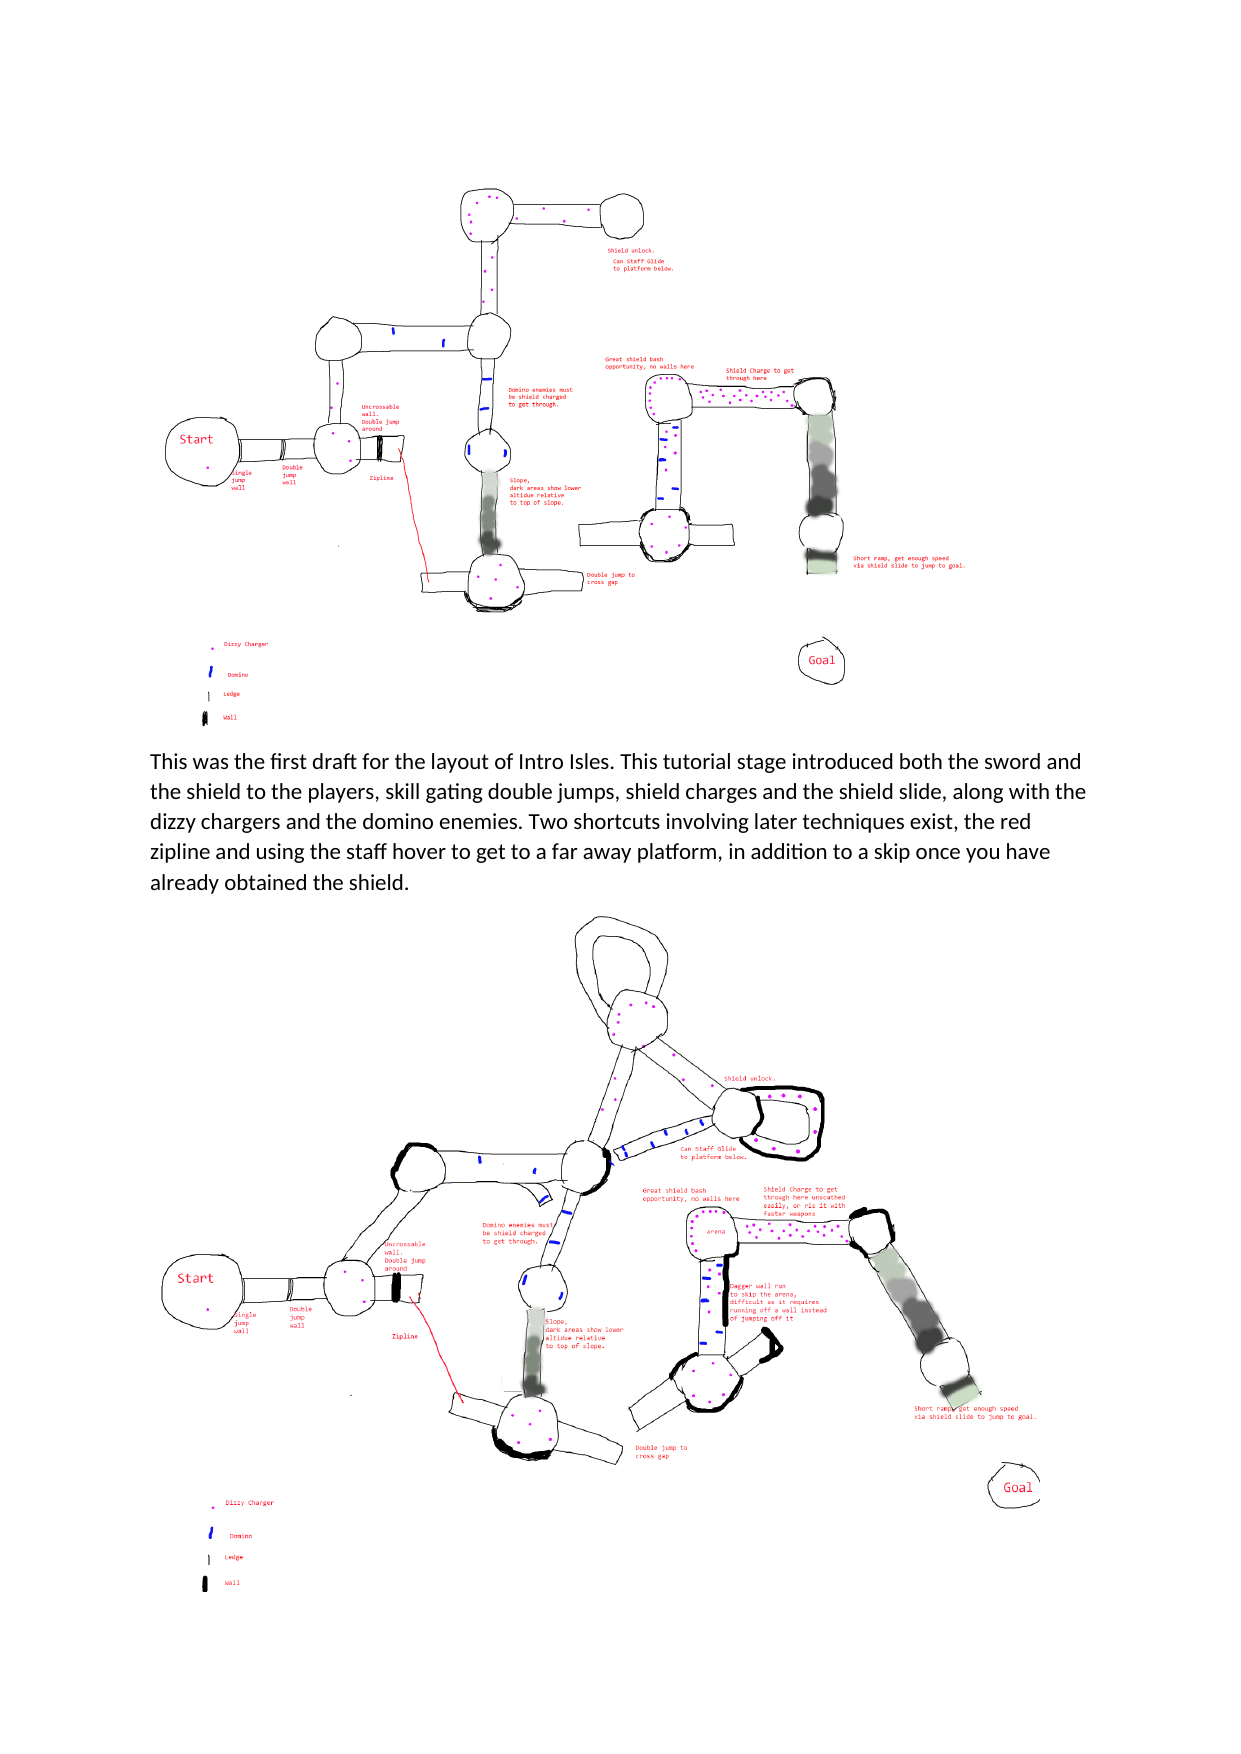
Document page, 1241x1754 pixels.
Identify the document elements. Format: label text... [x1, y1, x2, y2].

picture [150, 150, 988, 728]
picture [150, 914, 1040, 1592]
text This was the first draft for the layout of Intro Isles. This tutorial stage introduced both the sword and the shield to the players, skill gating double jumps, shield charges and the shield slide, along with the dizzy chargers and the domino enemies. Two shortcuts involving later techniques exist, the red zipline and using the staff hover to get to a far away platform, in addition to a skip once you have already obtained the shield. [150, 747, 1090, 896]
